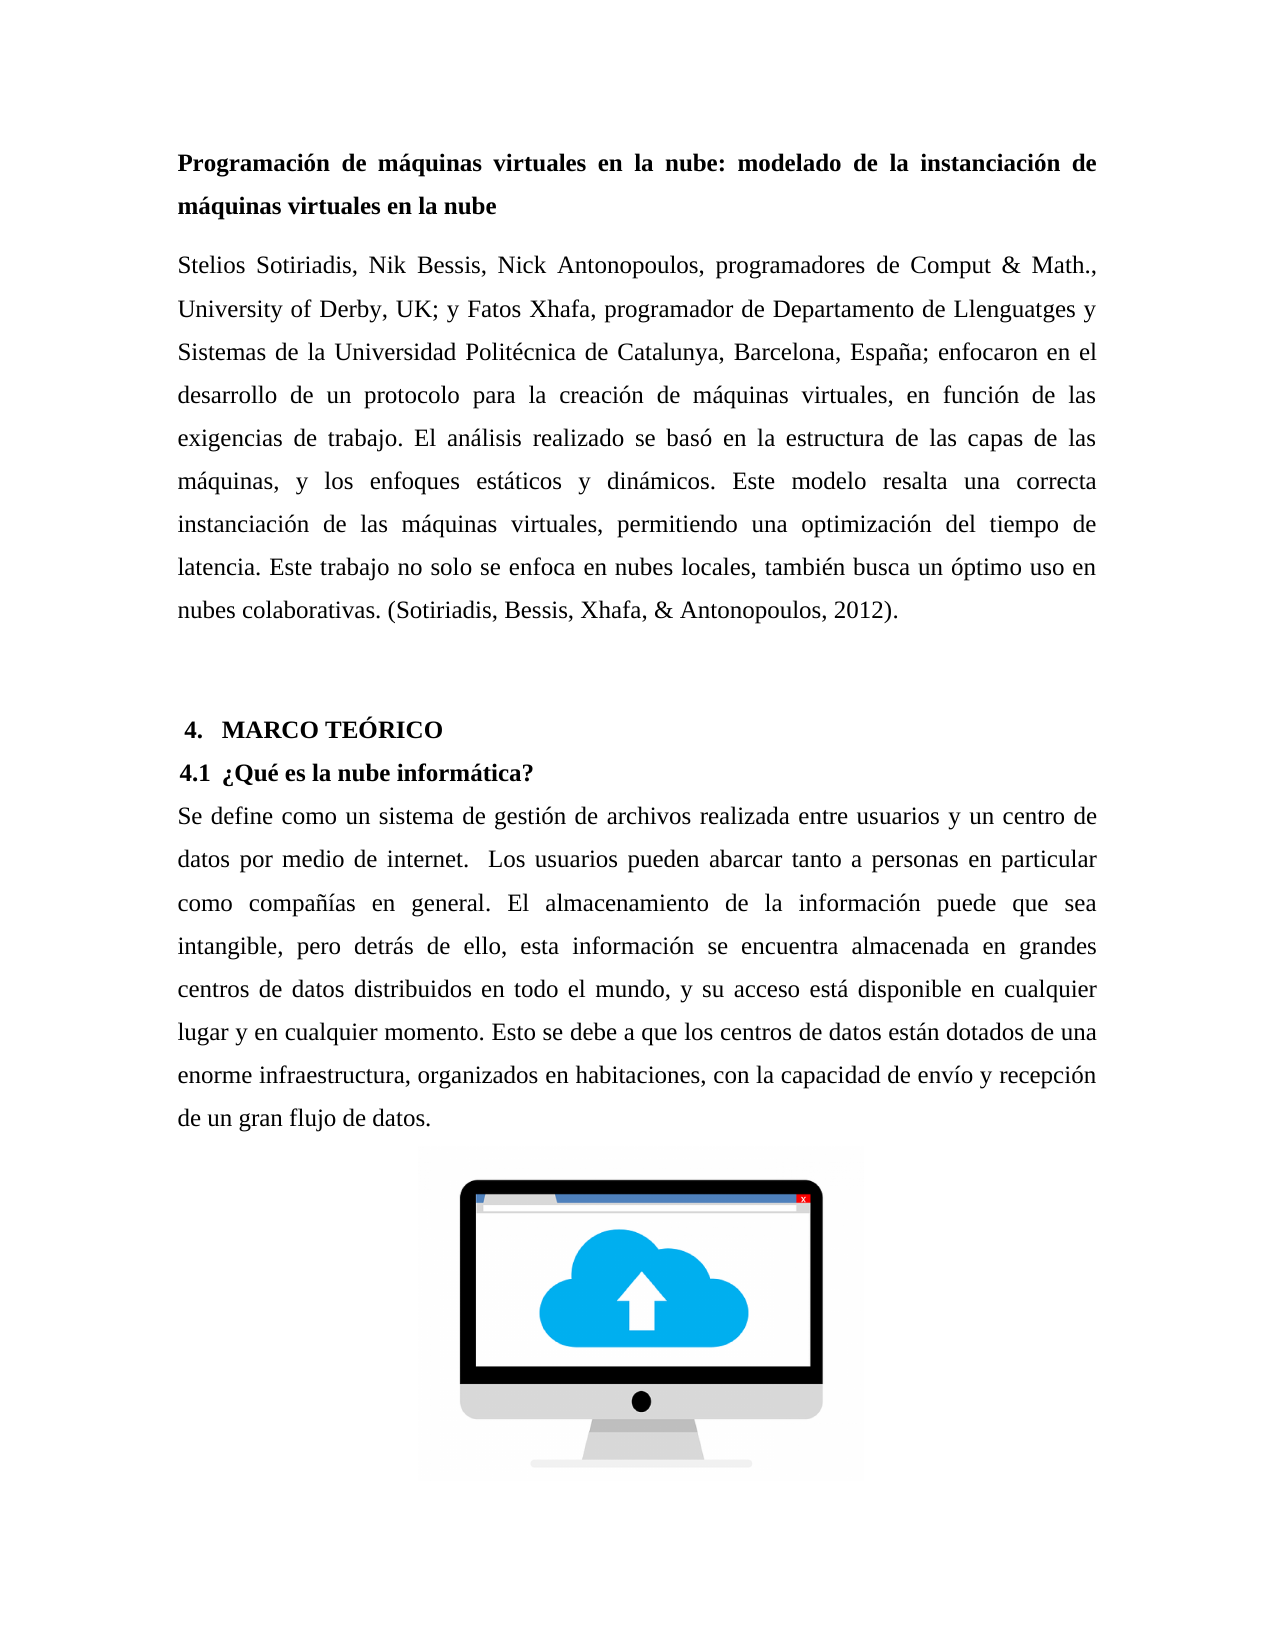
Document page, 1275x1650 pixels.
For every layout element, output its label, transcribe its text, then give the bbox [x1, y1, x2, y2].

picture [418, 1146, 864, 1481]
list Se define como un sistema de gestión de archivos realizada entre usuarios y un centro de datos por medio de internet. Los usuarios pueden abarcar tanto a personas en particular como compañías en general. El almacenamiento de la información puede que sea intangible, pero detrás de ello, esta información se encuentra almacenada en grandes centros de datos distribuidos en todo el mundo, y su acceso está disponible en cualquier lugar y en cualquier momento. Esto se debe a que los centros de datos están dotados de una enorme infraestructura, organizados en habitaciones, con la capacidad de envío y recepción de un gran flujo de datos. [177, 801, 1098, 1132]
list ¿Qué es la nube informática? [179, 758, 1098, 787]
text Programación de máquinas virtuales en la nube: modelado de la instanciación de máquinas virtuales en la nube [177, 148, 1098, 219]
list MARCO TEÓRICO [184, 715, 1098, 744]
text Stelios Sotiriadis, Nik Bessis, Nick Antonopoulos, programadores de Comput & Math., University of Derby, UK; y Fatos Xhafa, programador de Departamento de Llenguatges y Sistemas de la Universidad Politécnica de Catalunya, Barcelona, España; enfocaron en el desarrollo de un protocolo para la creación de máquinas virtuales, en función de las exigencias de trabajo. El análisis realizado se basó en la estructura de las capas de las máquinas, y los enfoques estáticos y dinámicos. Este modelo resalta una correcta instanciación de las máquinas virtuales, permitiendo una optimización del tiempo de latencia. Este trabajo no solo se enfoca en nubes locales, también busca un óptimo uso en nubes colaborativas. . [177, 251, 1098, 624]
